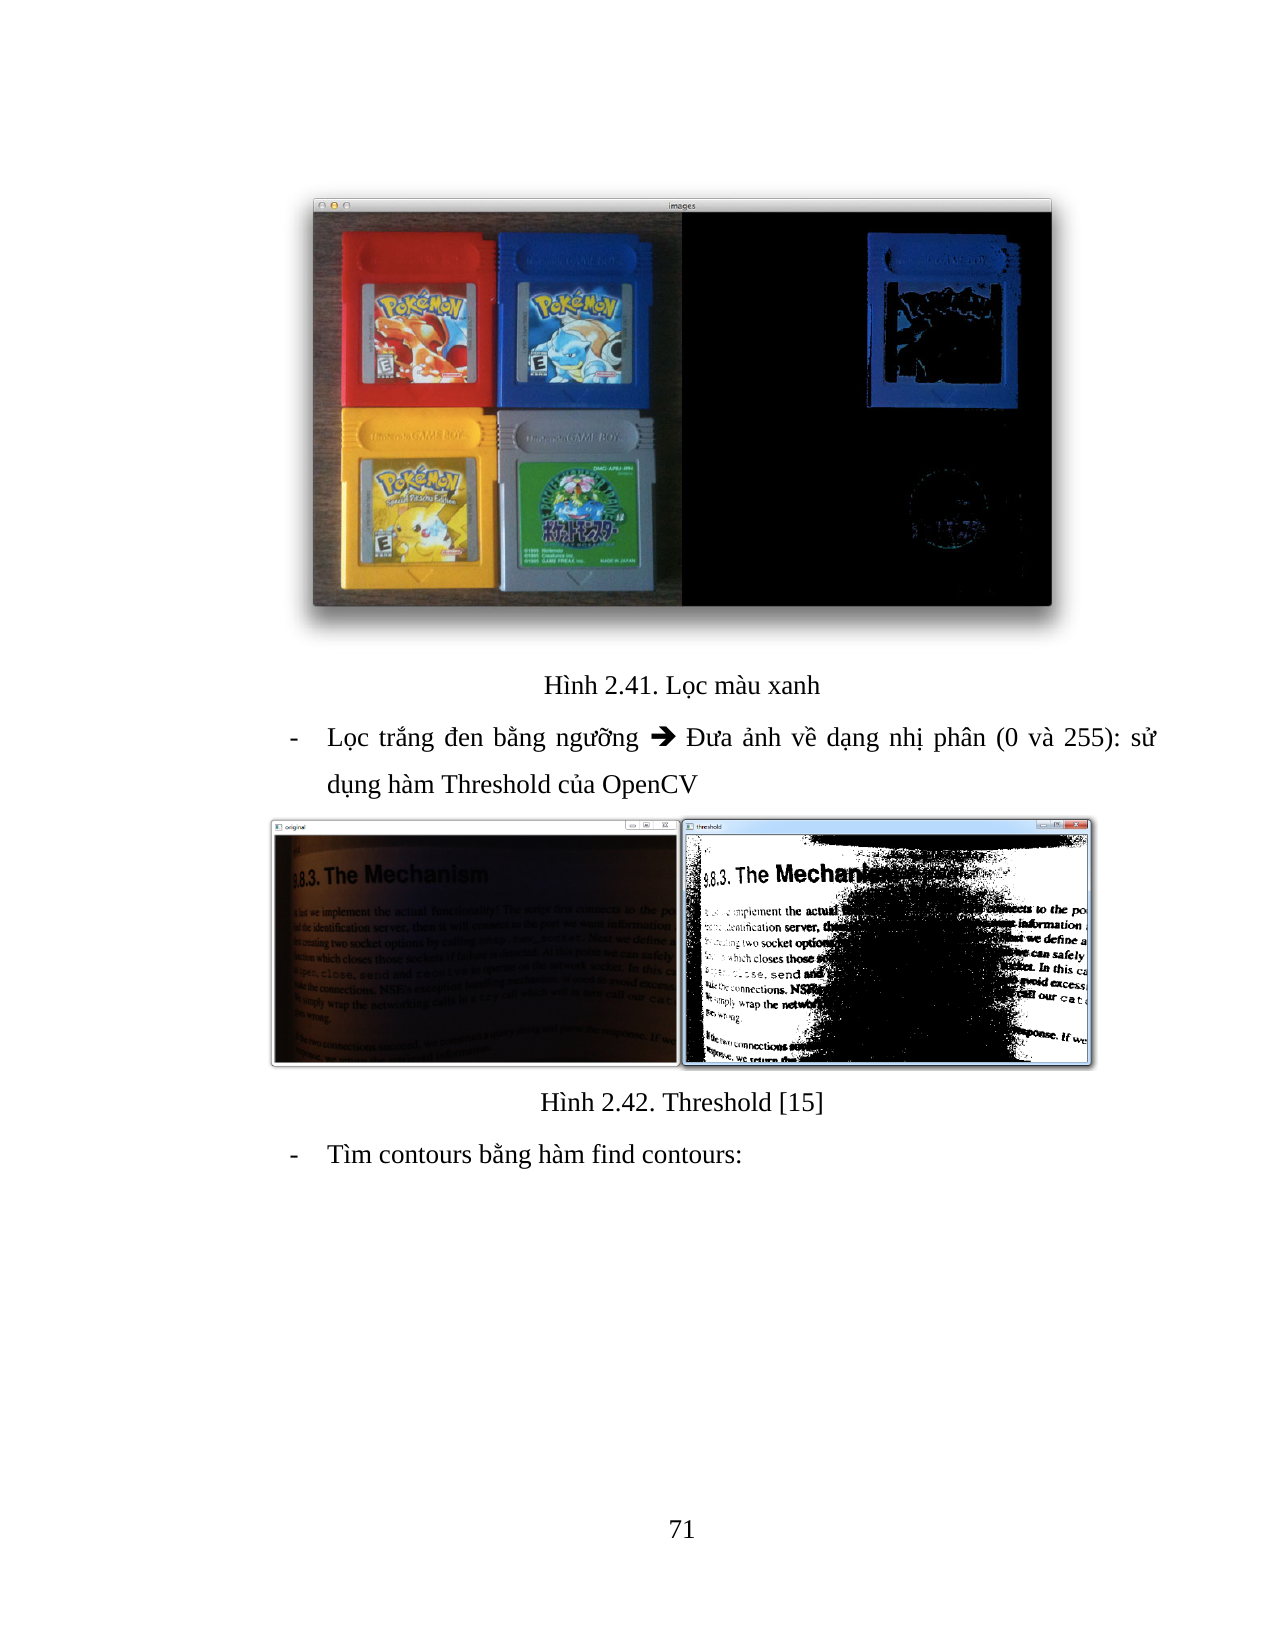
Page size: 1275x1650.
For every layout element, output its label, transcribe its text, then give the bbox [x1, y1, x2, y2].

text Hình 2.40. Threshold [207, 1086, 1157, 1117]
list Tìm contours bằng hàm find contours: [289, 1138, 1157, 1169]
picture [278, 177, 1086, 654]
picture [265, 815, 1099, 1071]
list Lọc trắng đen bằng ngưỡng Đưa ảnh về dạng nhị phân (0 và 255): sử dụng hàm Threshold của OpenCV [289, 721, 1157, 799]
